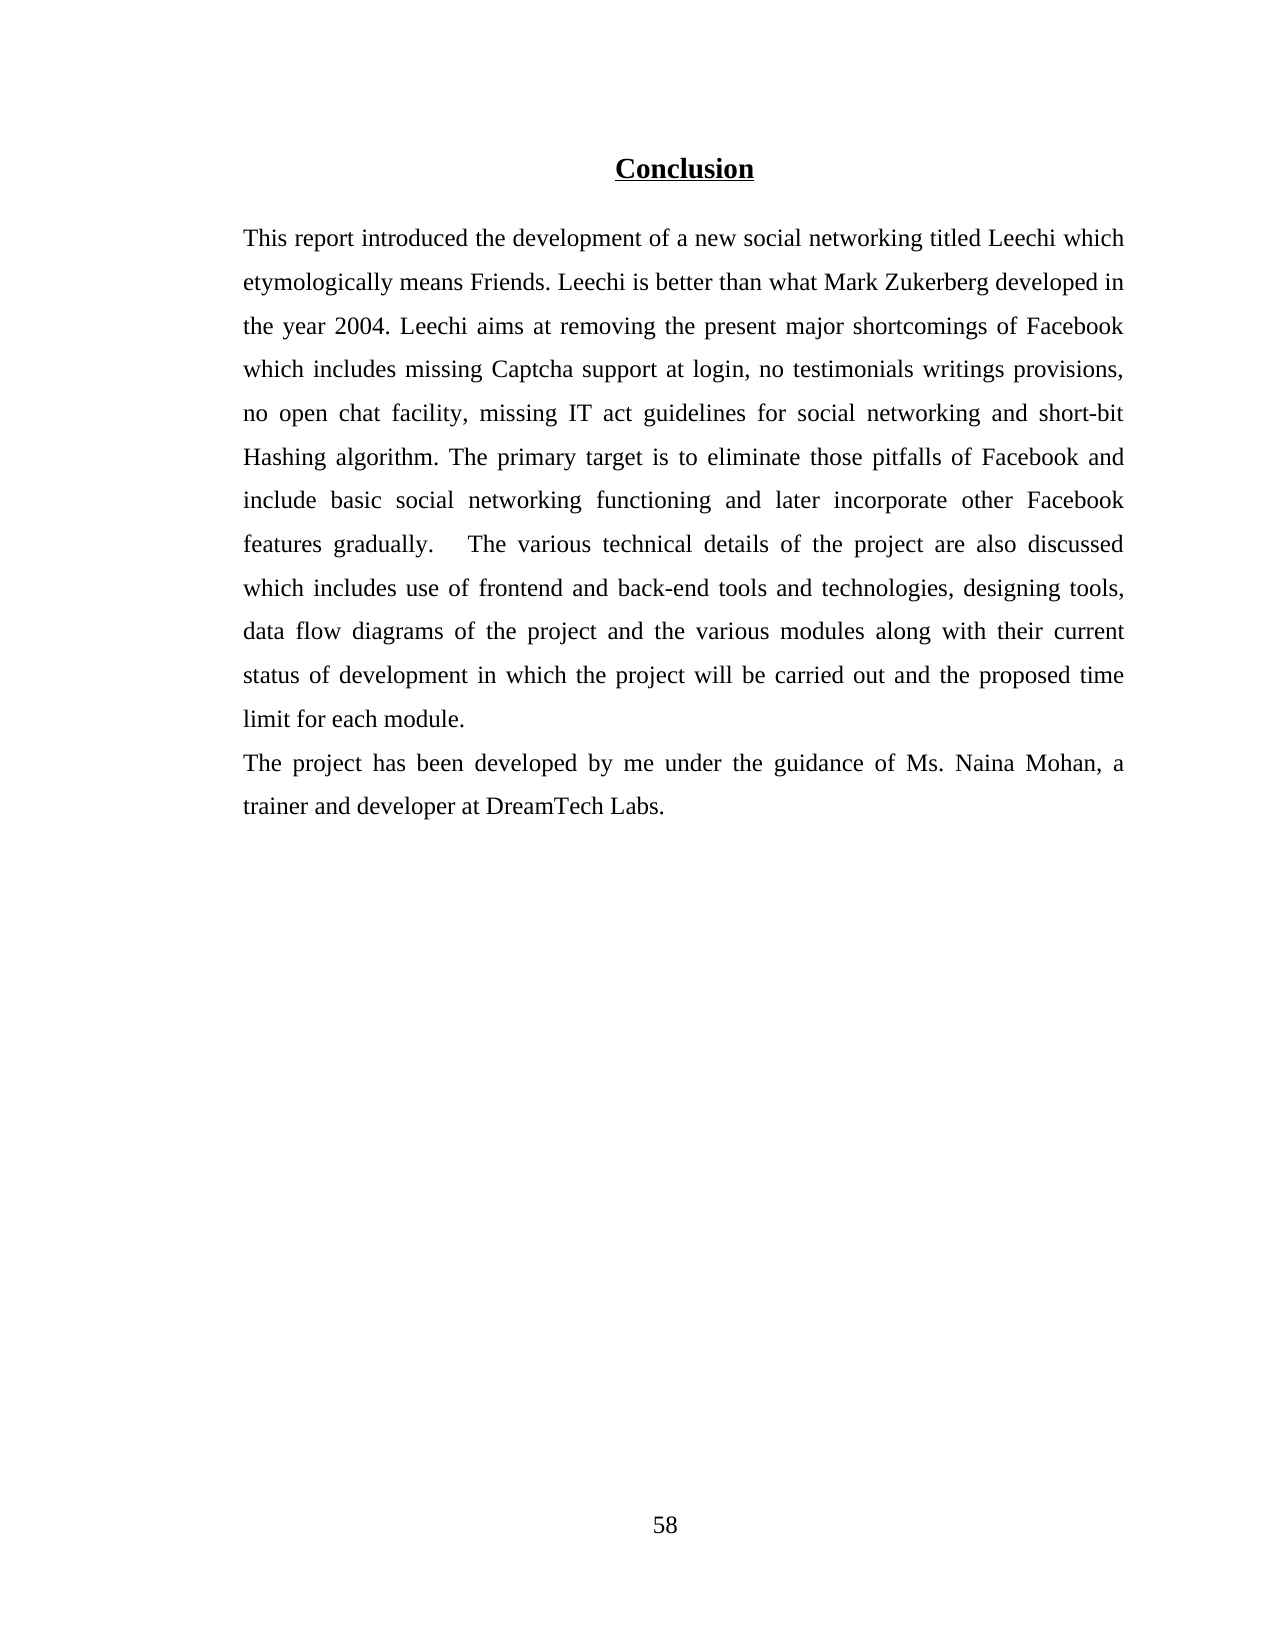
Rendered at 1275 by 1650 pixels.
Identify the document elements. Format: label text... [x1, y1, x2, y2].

subtitle Conclusion [187, 151, 1182, 184]
text The project has been developed by me under the guidance of Ms. Naina Mohan, a trainer and developer at DreamTech Labs. [243, 748, 1125, 820]
text This report introduced the development of a new social networking titled Leechi which etymologically means Friends. Leechi is better than what Mark Zukerberg developed in the year 2004. Leechi aims at removing the present major shortcomings of Facebook which includes missing Captcha support at login, no testimonials writings provisions, no open chat facility, missing IT act guidelines for social networking and short-bit Hashing algorithm. The primary target is to eliminate those pitfalls of Facebook and include basic social networking functioning and later incorporate other Facebook features gradually. The various technical details of the project are also discussed which includes use of frontend and back-end tools and technologies, designing tools, data flow diagrams of the project and the various modules along with their current status of development in which the project will be carried out and the proposed time limit for each module. [243, 223, 1125, 732]
